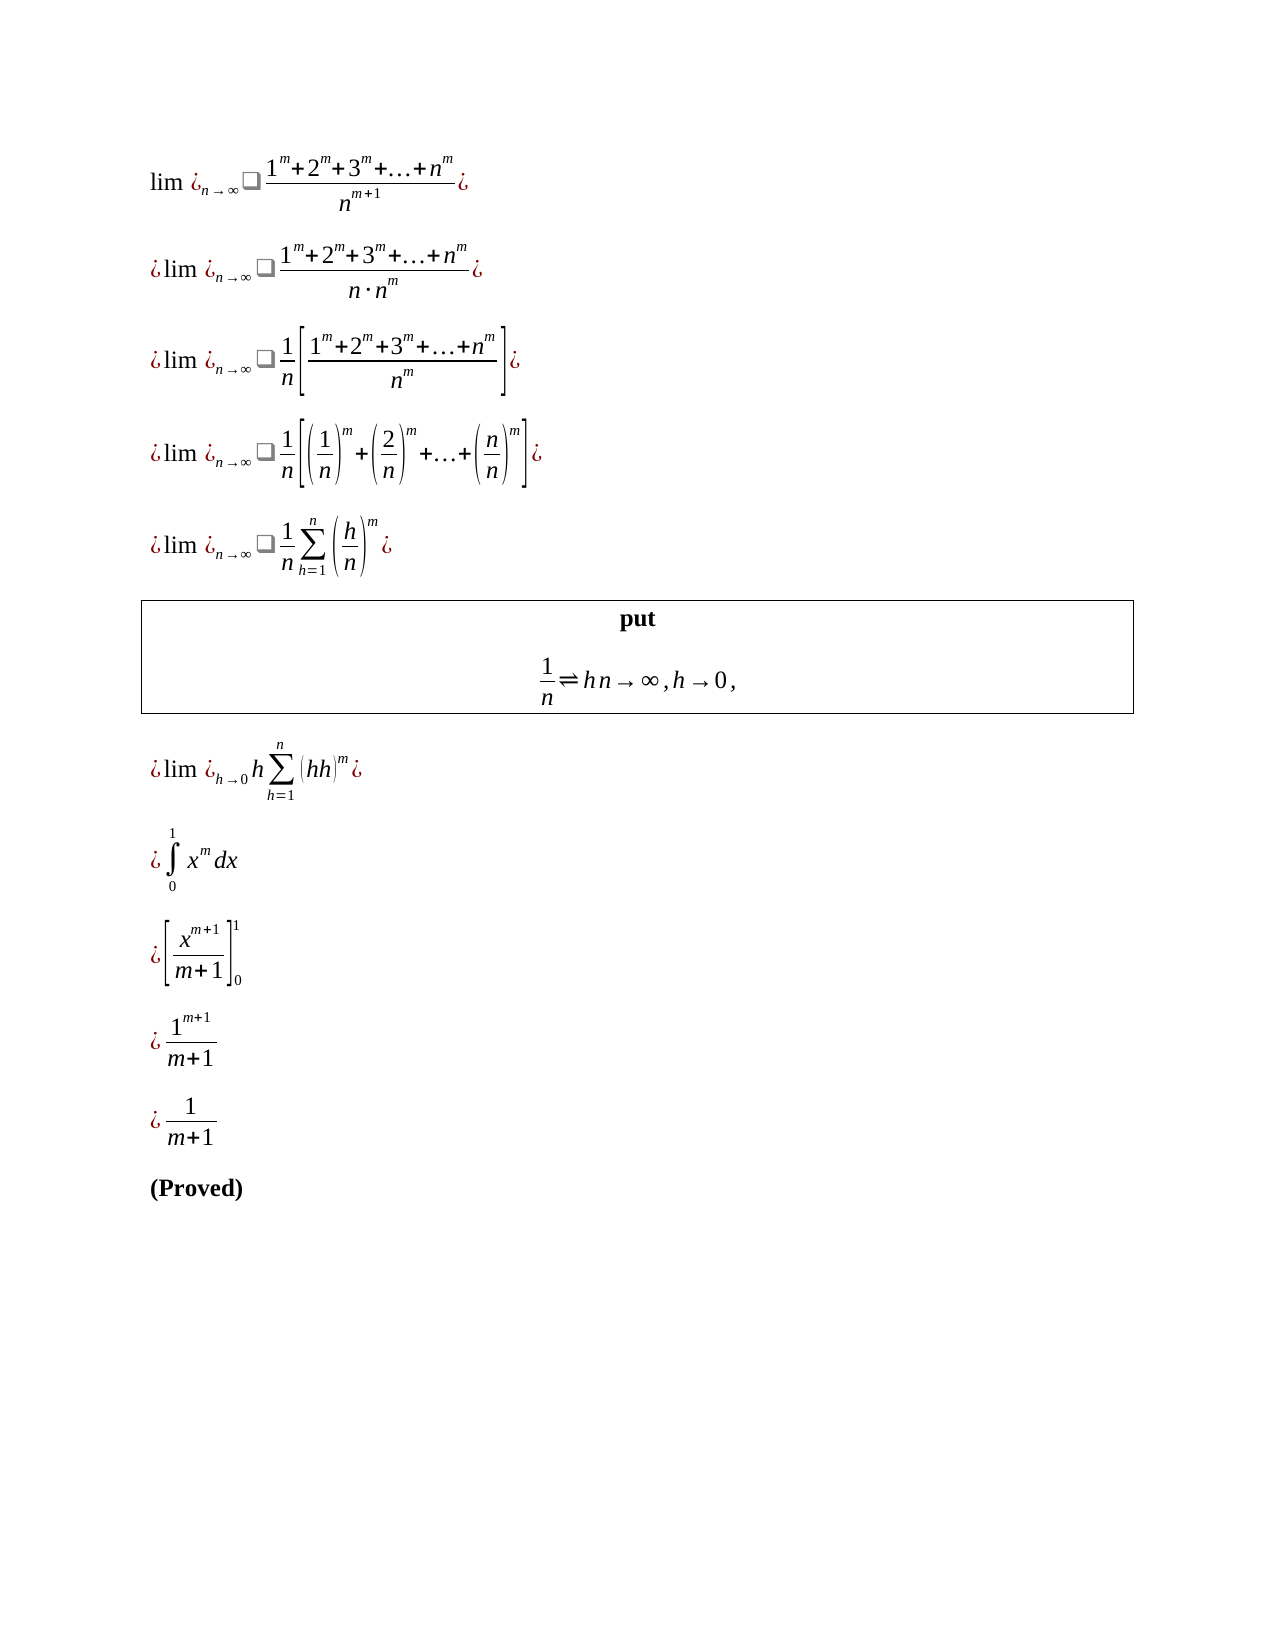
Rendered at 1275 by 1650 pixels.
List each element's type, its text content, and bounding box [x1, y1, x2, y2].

text (Proved) [150, 1173, 1125, 1201]
text put [142, 601, 1133, 632]
